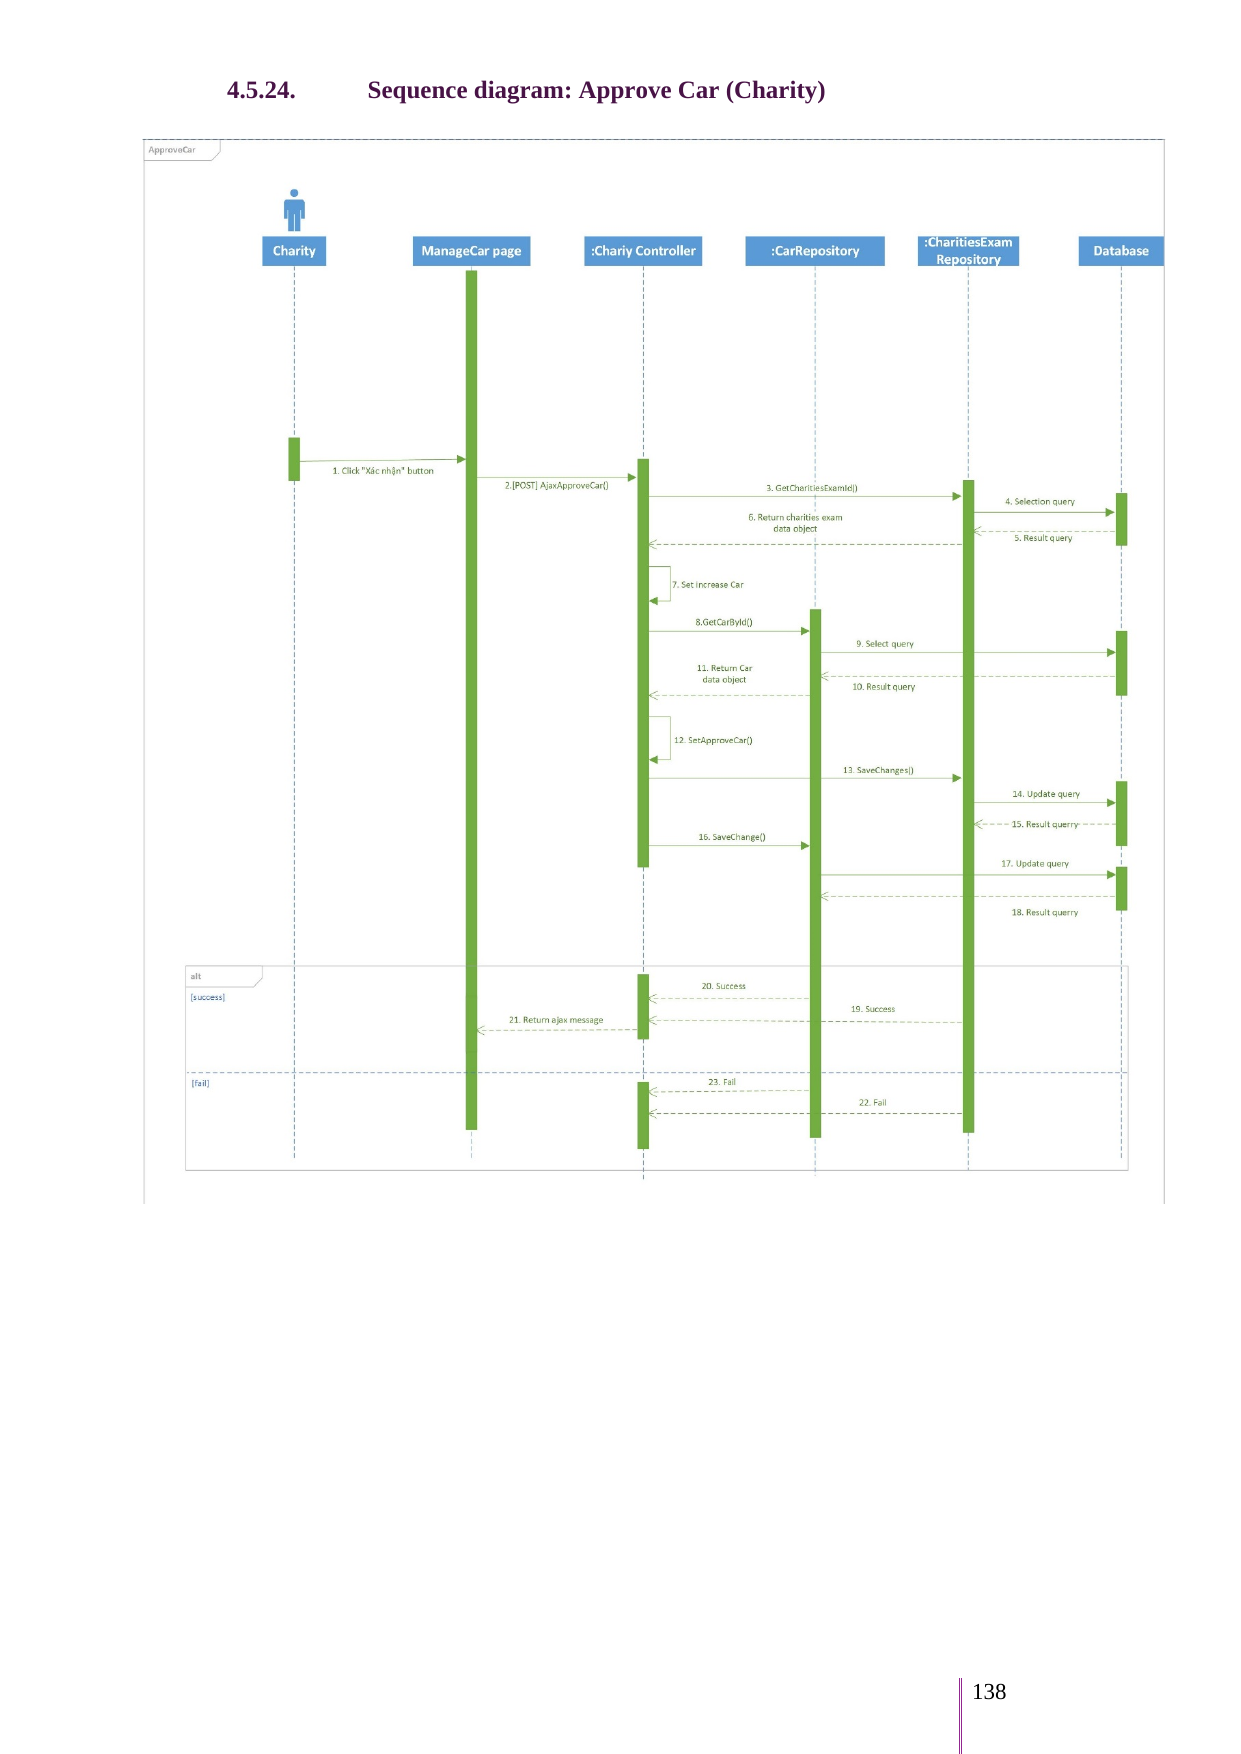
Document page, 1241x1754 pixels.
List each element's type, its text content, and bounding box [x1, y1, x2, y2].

subtitle Sequence diagram: Approve Car (Charity) [227, 75, 1165, 104]
picture [142, 138, 1166, 1204]
